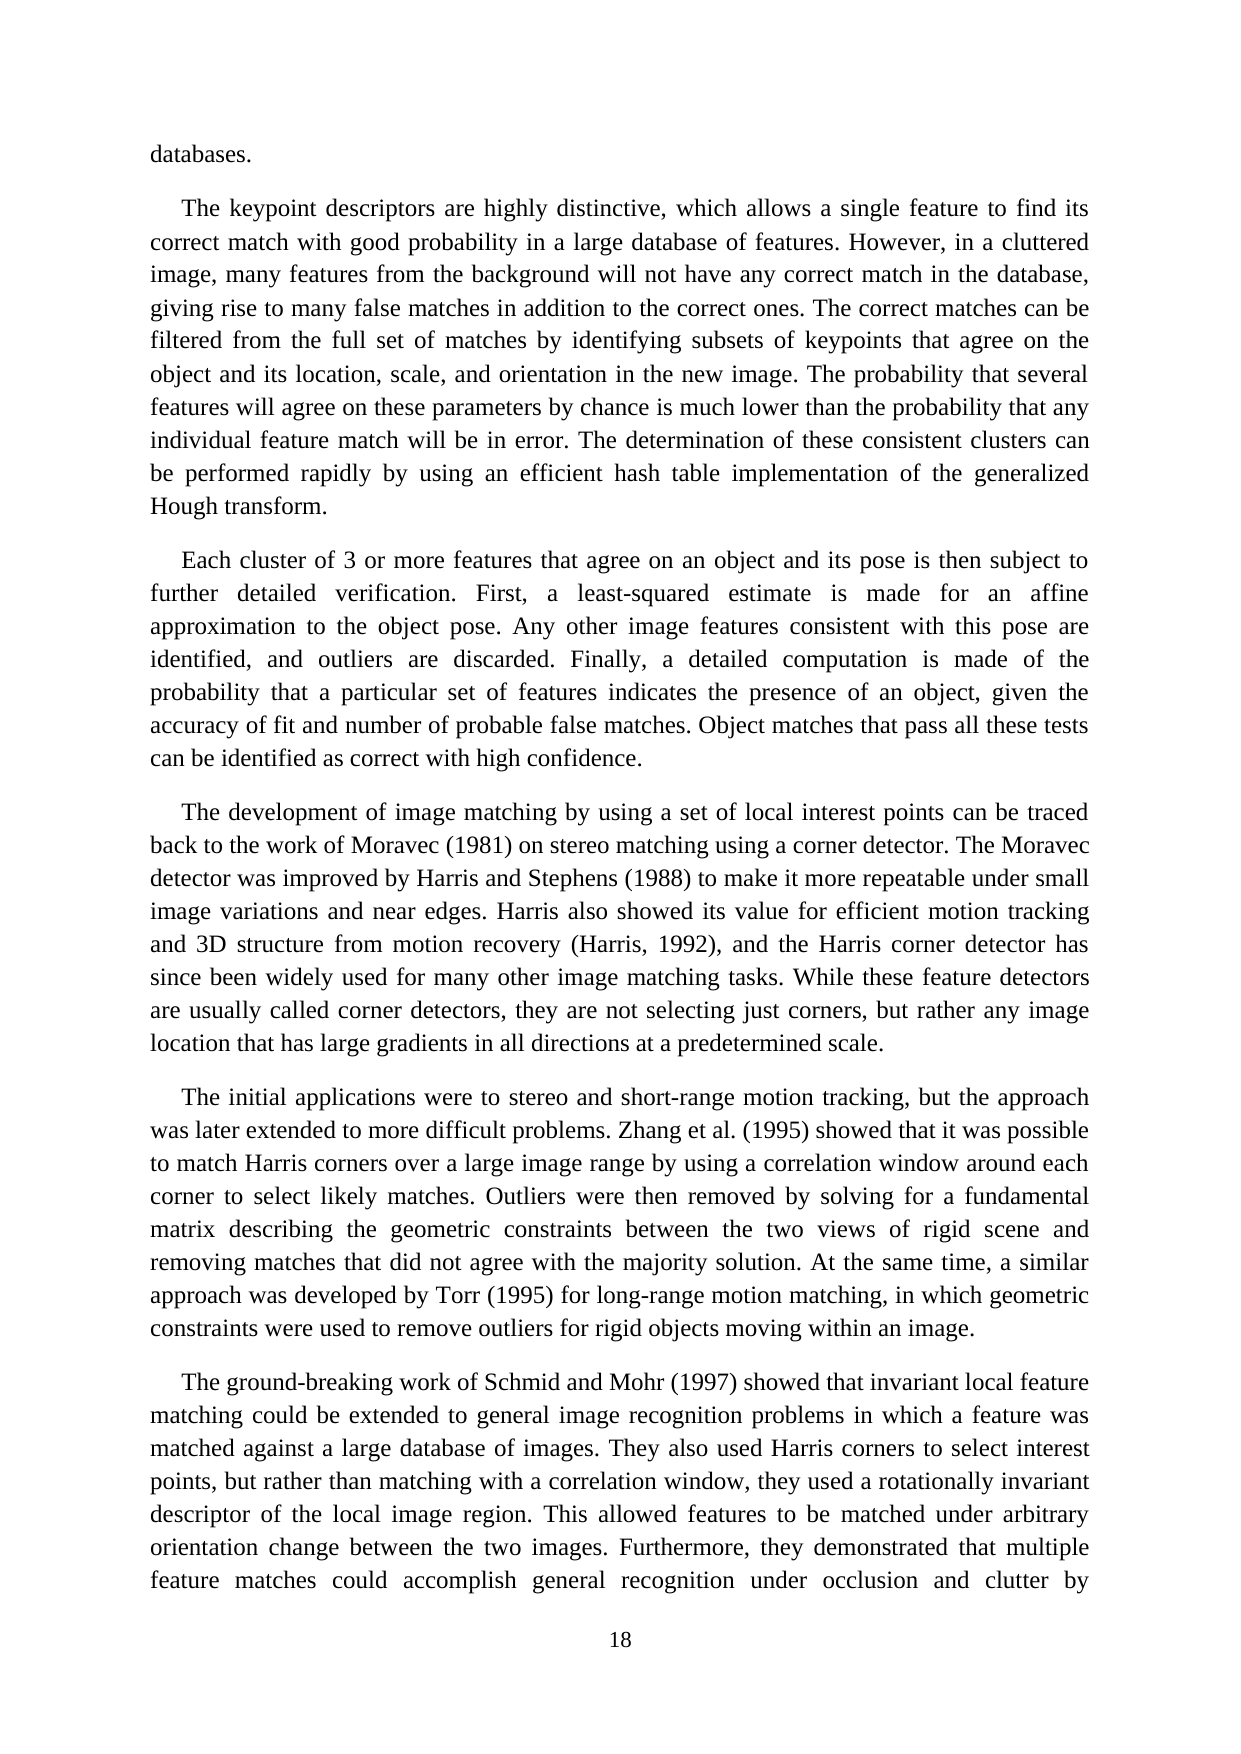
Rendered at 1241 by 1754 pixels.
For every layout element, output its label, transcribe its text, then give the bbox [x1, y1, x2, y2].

text Each cluster of 3 or more features that agree on an object and its pose is then subject to further detailed verification. First, a least-squared estimate is made for an affine approximation to the object pose. Any other image features consistent with this pose are identified, and outliers are discarded. Finally, a detailed computation is made of the probability that a particular set of features indicates the presence of an object, given the accuracy of fit and number of probable false matches. Object matches that pass all these tests can be identified as correct with high confidence. [150, 545, 1090, 772]
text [150, 139, 1090, 168]
text The development of image matching by using a set of local interest points can be traced back to the work of Moravec (1981) on stereo matching using a corner detector. The Moravec detector was improved by Harris and Stephens (1988) to make it more repeatable under small image variations and near edges. Harris also showed its value for efficient motion tracking and 3D structure from motion recovery (Harris, 1992), and the Harris corner detector has since been widely used for many other image matching tasks. While these feature detectors are usually called corner detectors, they are not selecting just corners, but rather any image location that has large gradients in all directions at a predetermined scale. [150, 797, 1090, 1057]
text The initial applications were to stereo and short-range motion tracking, but the approach was later extended to more difficult problems. Zhang et al. (1995) showed that it was possible to match Harris corners over a large image range by using a correlation window around each corner to select likely matches. Outliers were then removed by solving for a fundamental matrix describing the geometric constraints between the two views of rigid scene and removing matches that did not agree with the majority solution. At the same time, a similar approach was developed by Torr (1995) for long-range motion matching, in which geometric constraints were used to remove outliers for rigid objects moving within an image. [150, 1082, 1090, 1342]
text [150, 1367, 1090, 1594]
text The keypoint descriptors are highly distinctive, which allows a single feature to find its correct match with good probability in a large database of features. However, in a cluttered image, many features from the background will not have any correct match in the database, giving rise to many false matches in addition to the correct ones. The correct matches can be filtered from the full set of matches by identifying subsets of keypoints that agree on the object and its location, scale, and orientation in the new image. The probability that several features will agree on these parameters by chance is much lower than the probability that any individual feature match will be in error. The determination of these consistent clusters can be performed rapidly by using an efficient hash table implementation of the generalized Hough transform. [150, 193, 1090, 519]
